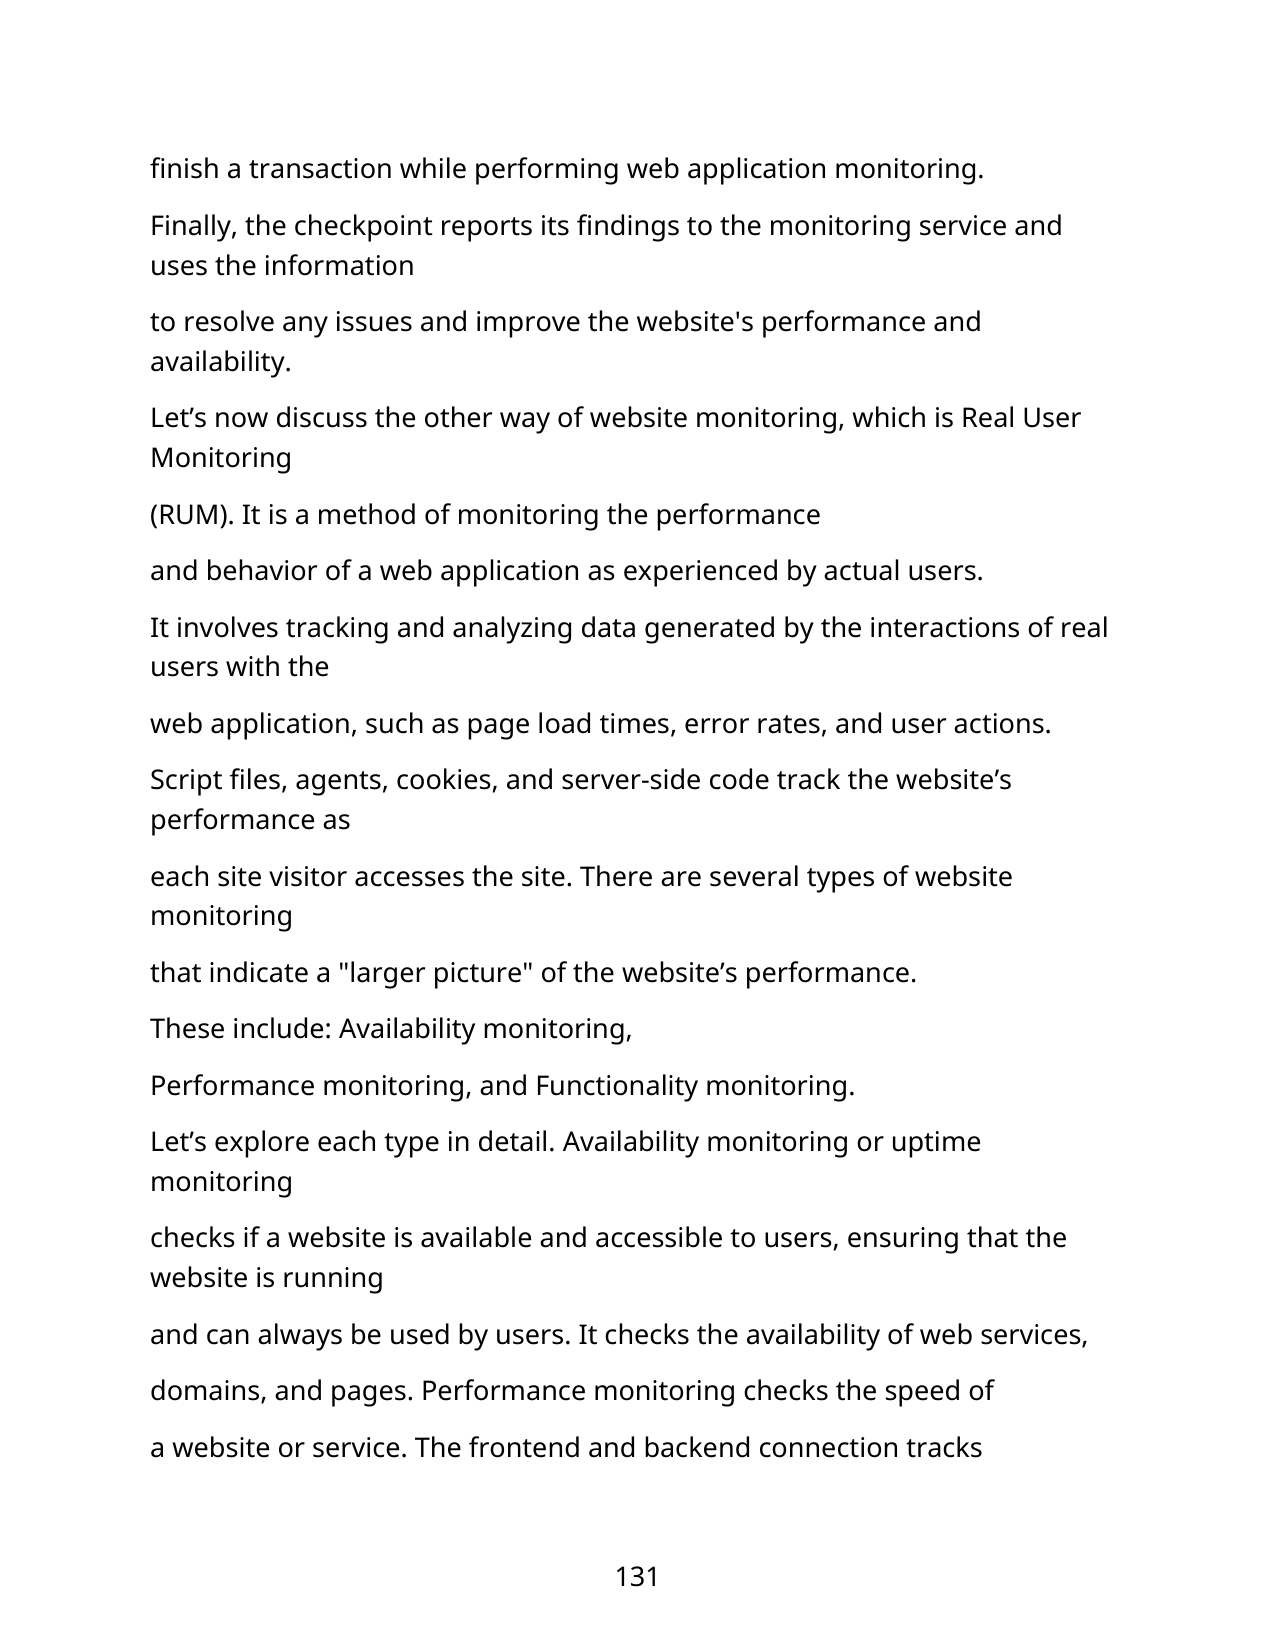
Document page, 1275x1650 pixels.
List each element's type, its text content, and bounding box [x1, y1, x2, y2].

text web application, such as page load times, error rates, and user actions. [150, 704, 1125, 741]
text checks if a website is available and accessible to users, ensuring that the website is running [150, 1219, 1125, 1296]
text a website or service. The frontend and backend connection tracks [150, 1428, 1125, 1465]
text domains, and pages. Performance monitoring checks the speed of [150, 1372, 1125, 1408]
text It involves tracking and analyzing data generated by the interactions of real users with the [150, 608, 1125, 685]
text Let’s now discuss the other way of website monitoring, which is Real User Monitoring [150, 399, 1125, 476]
text to resolve any issues and improve the website's performance and availability. [150, 303, 1125, 379]
text Performance monitoring, and Functionality monitoring. [150, 1066, 1125, 1103]
text that indicate a "larger picture" of the website’s performance. [150, 953, 1125, 990]
text and behavior of a web application as experienced by actual users. [150, 552, 1125, 588]
text (RUM). It is a method of monitoring the performance [150, 495, 1125, 532]
text Script files, agents, cookies, and server-side code track the website’s performance as [150, 761, 1125, 837]
text Finally, the checkpoint reports its findings to the monitoring service and uses the information [150, 206, 1125, 283]
text These include: Availability monitoring, [150, 1010, 1125, 1047]
text and can always be used by users. It checks the availability of web services, [150, 1315, 1125, 1352]
text finish a transaction while performing web application monitoring. [150, 150, 1125, 187]
text each site visitor accesses the site. There are several types of website monitoring [150, 857, 1125, 934]
text Let’s explore each type in detail. Availability monitoring or uptime monitoring [150, 1123, 1125, 1199]
